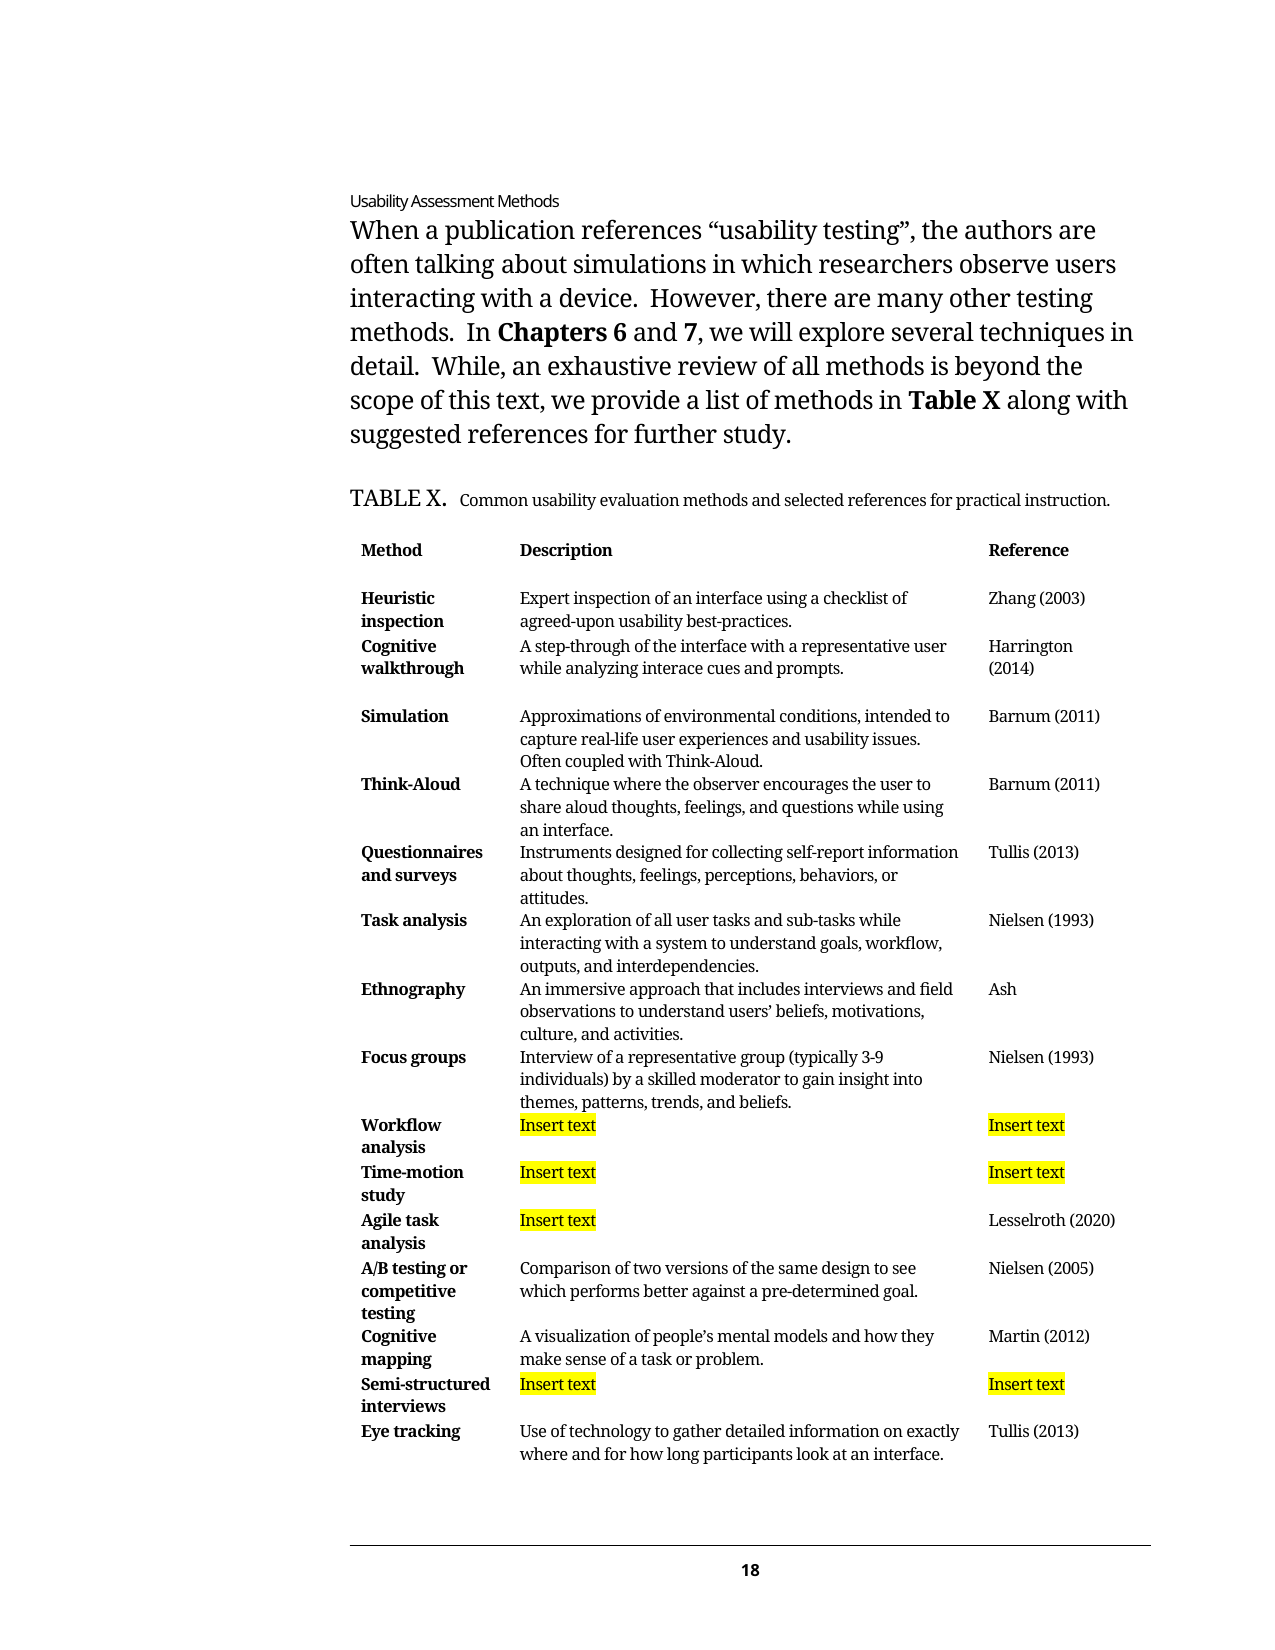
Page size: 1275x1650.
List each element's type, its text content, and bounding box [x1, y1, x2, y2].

table_cell Focus groups [350, 1045, 508, 1113]
table_header Method [350, 539, 508, 586]
table_cell An exploration of all user tasks and sub-tasks while interacting with a system to understand goals, workflow, outputs, and interdependencies. [508, 909, 977, 977]
table_cell Insert text [508, 1372, 977, 1420]
table_cell Ethnography [350, 977, 508, 1045]
table_cell Task analysis [350, 909, 508, 977]
table_cell Cognitive mapping [350, 1325, 508, 1372]
table_cell Nielsen (1993) [977, 909, 1127, 977]
table_cell Nielsen (2005) [977, 1256, 1127, 1324]
table_cell Expert inspection of an interface using a checklist of agreed-upon usability best-practices. [508, 586, 977, 634]
table_cell Nielsen (1993) [977, 1045, 1127, 1113]
table_cell Zhang (2003) [977, 586, 1127, 634]
table_cell Insert text [508, 1209, 977, 1256]
table_cell Insert text [977, 1161, 1127, 1209]
text When a publication references “usability testing”, the authors are often talking about simulations in which researchers observe users interacting with a device. However, there are many other testing methods. In Chapters 6 and 7, we will explore several techniques in detail. While, an exhaustive review of all methods is beyond the scope of this text, we provide a list of methods in Table X along with suggested references for further study. [349, 212, 1151, 451]
table_cell Harrington (2014) [977, 634, 1127, 704]
table_cell Approximations of environmental conditions, intended to capture real-life user experiences and usability issues. Often coupled with Think-Aloud. [508, 705, 977, 773]
table_cell Semi-structured interviews [350, 1372, 508, 1420]
table_cell A visualization of people’s mental models and how they make sense of a task or problem. [508, 1325, 977, 1372]
table_cell Martin (2012) [977, 1325, 1127, 1372]
table_cell Cognitive walkthrough [350, 634, 508, 704]
table_cell Barnum (2011) [977, 705, 1127, 773]
subtitle Usability Assessment Methods [349, 187, 1151, 212]
table_cell An immersive approach that includes interviews and field observations to understand users’ beliefs, motivations, culture, and activities. [508, 977, 977, 1045]
table_cell Agile task analysis [350, 1209, 508, 1256]
table_cell Insert text [977, 1372, 1127, 1420]
table_cell Comparison of two versions of the same design to see which performs better against a pre-determined goal. [508, 1256, 977, 1324]
table_cell Barnum (2011) [977, 773, 1127, 841]
table_header Reference [977, 539, 1127, 586]
table_cell Ash [977, 977, 1127, 1045]
table_cell Simulation [350, 705, 508, 773]
table_cell Questionnaires and surveys [350, 841, 508, 909]
table_cell Insert text [508, 1113, 977, 1161]
table_cell Workflow analysis [350, 1113, 508, 1161]
table_cell Tullis (2013) [977, 841, 1127, 909]
table_header Description [508, 539, 977, 586]
table_cell Time-motion study [350, 1161, 508, 1209]
table_cell Interview of a representative group (typically 3-9 individuals) by a skilled moderator to gain insight into themes, patterns, trends, and beliefs. [508, 1045, 977, 1113]
table_cell Heuristic inspection [350, 586, 508, 634]
text TABLE X. Common usability evaluation methods and selected references for practical instruction. [349, 480, 1151, 514]
table_cell Eye tracking [350, 1420, 508, 1468]
table_cell Insert text [508, 1161, 977, 1209]
table_cell Tullis (2013) [977, 1420, 1127, 1468]
table_cell Instruments designed for collecting self-report information about thoughts, feelings, perceptions, behaviors, or attitudes. [508, 841, 977, 909]
table_cell A technique where the observer encourages the user to share aloud thoughts, feelings, and questions while using an interface. [508, 773, 977, 841]
table_cell A/B testing or competitive testing [350, 1256, 508, 1324]
table_cell Think-Aloud [350, 773, 508, 841]
table_cell Use of technology to gather detailed information on exactly where and for how long participants look at an interface. [508, 1420, 977, 1468]
table_cell A step-through of the interface with a representative user while analyzing interace cues and prompts. [508, 634, 977, 704]
table_cell Insert text [977, 1113, 1127, 1161]
table_cell Lesselroth (2020) [977, 1209, 1127, 1256]
